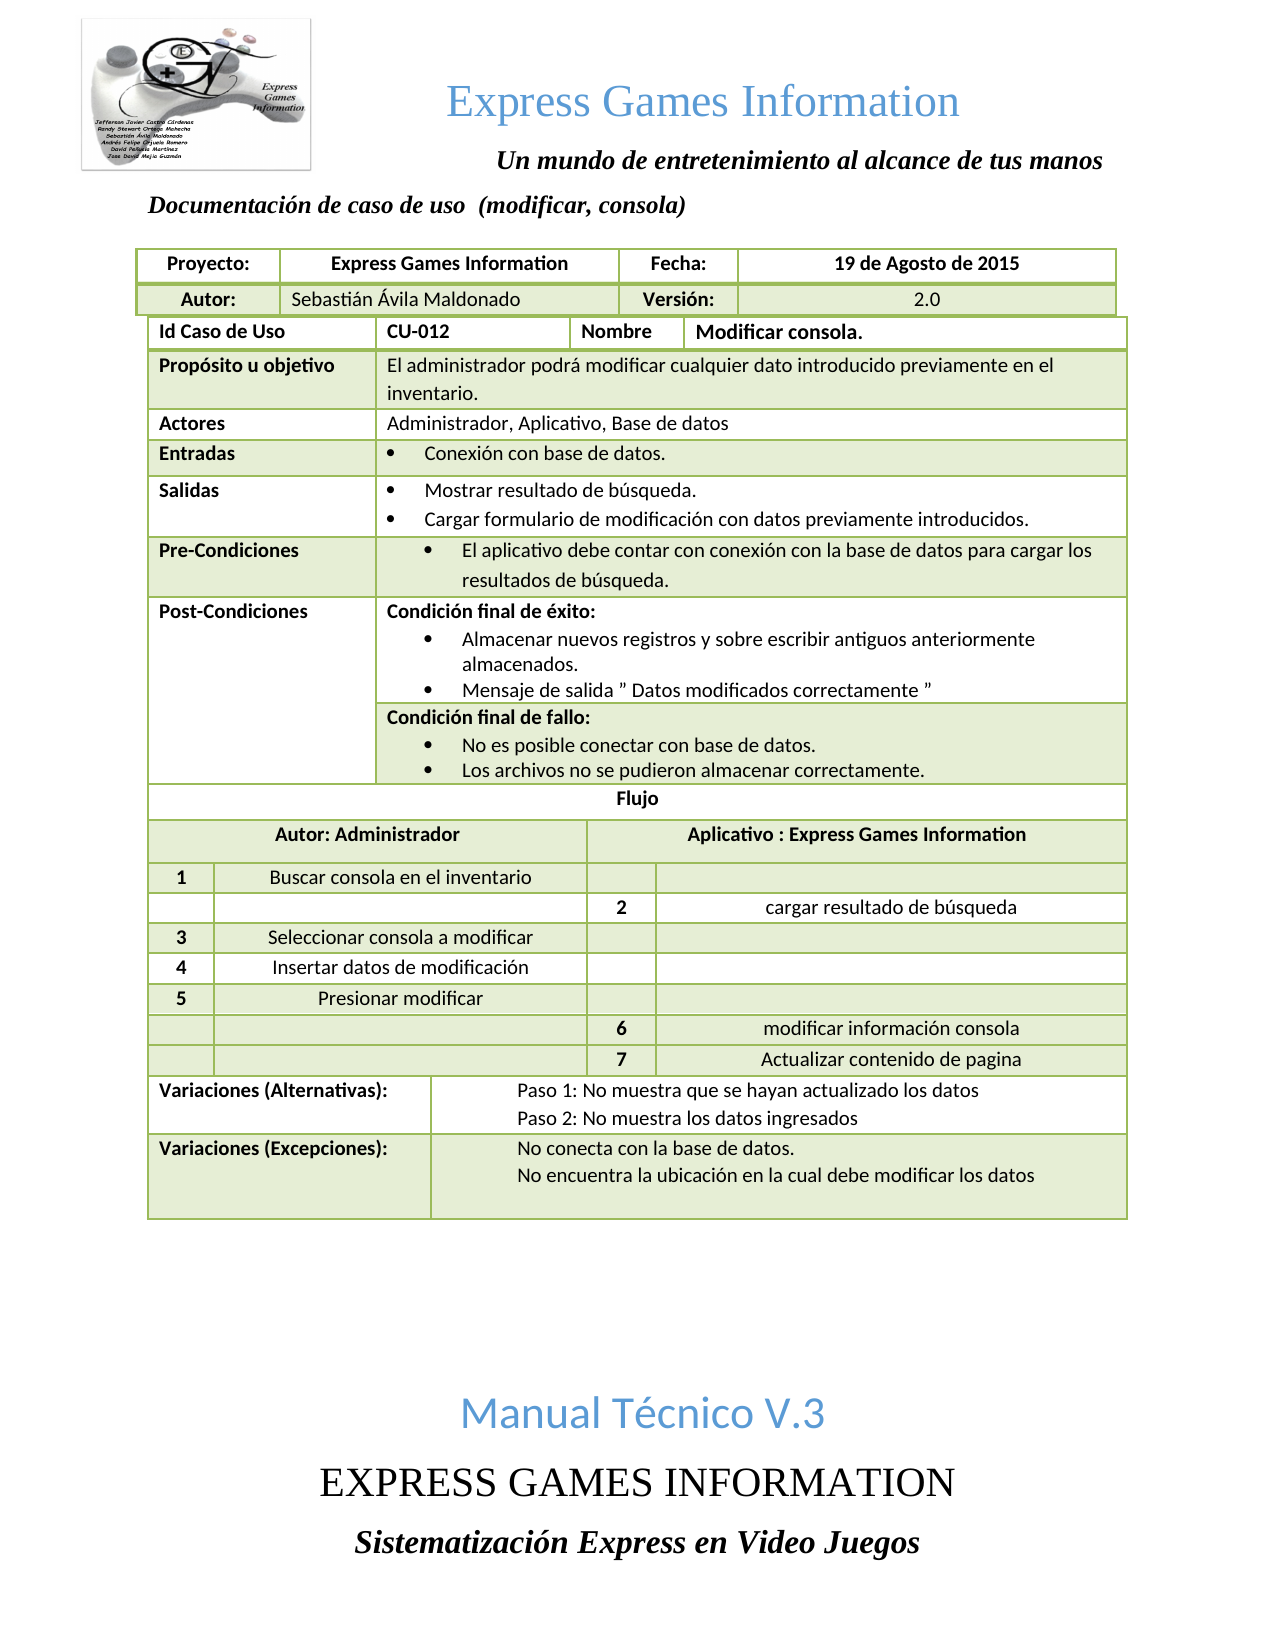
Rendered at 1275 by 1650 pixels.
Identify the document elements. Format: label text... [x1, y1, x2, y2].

table_cell Propósito u objetivo [149, 352, 375, 408]
table_cell Aplicativo : Express Games Information [588, 821, 1126, 862]
table_cell cargar resultado de búsqueda [657, 894, 1126, 922]
table_header CU-012 [377, 318, 569, 347]
table_cell 5 [149, 985, 213, 1013]
table_cell Paso 1: No muestra que se hayan actualizado los datos Paso 2: No muestra los datos ingresados [432, 1077, 1126, 1133]
table_cell Buscar consola en el inventario [215, 864, 586, 892]
table_cell Autor: Administrador [149, 821, 586, 862]
table_cell 6 [588, 1016, 655, 1044]
table_cell 7 [588, 1046, 655, 1075]
table_cell Administrador, Aplicativo, Base de datos [377, 410, 1126, 438]
table_header 19 de Agosto de 2015 [739, 250, 1115, 281]
table_cell Entradas [149, 441, 375, 475]
table_cell [588, 954, 655, 983]
table_cell Insertar datos de modificación [215, 954, 586, 983]
table_cell Post-Condiciones [149, 598, 375, 783]
table_cell [215, 1016, 586, 1044]
table_cell Autor: [138, 286, 279, 314]
table_cell [588, 985, 655, 1013]
table_header Id Caso de Uso [149, 318, 375, 347]
table_cell modificar información consola [657, 1016, 1126, 1044]
table_cell Variaciones (Alternativas): [149, 1077, 430, 1133]
table_cell Pre-Condiciones [149, 538, 375, 596]
table_cell 4 [149, 954, 213, 983]
table_cell [657, 985, 1126, 1013]
table_cell [657, 924, 1126, 952]
table_cell Condición final de éxito: Almacenar nuevos registros y sobre escribir antiguos anteriormente almacenados. Mensaje de salida ” Datos modificados correctamente ” [377, 598, 1126, 702]
table_header Proyecto: [138, 250, 279, 281]
table_cell [149, 1016, 213, 1044]
table_cell [588, 864, 655, 892]
table_cell Salidas [149, 477, 375, 536]
table_cell Condición final de fallo: No es posible conectar con base de datos. Los archivos no se pudieron almacenar correctamente. [377, 704, 1126, 783]
table_cell 2.0 [739, 286, 1115, 314]
table_cell [215, 894, 586, 922]
table_cell El administrador podrá modificar cualquier dato introducido previamente en el inventario. [377, 352, 1126, 408]
table_cell [149, 1046, 213, 1075]
table_cell Flujo [149, 785, 1126, 819]
table_cell [657, 954, 1126, 983]
table_cell Conexión con base de datos. [377, 441, 1126, 475]
table_cell Sebastián Ávila Maldonado [281, 286, 618, 314]
table_cell Seleccionar consola a modificar [215, 924, 586, 952]
table_cell Versión: [620, 286, 737, 314]
table_cell El aplicativo debe contar con conexión con la base de datos para cargar los resultados de búsqueda. [377, 538, 1126, 596]
table_cell Mostrar resultado de búsqueda. Cargar formulario de modificación con datos previamente introducidos. [377, 477, 1126, 536]
table_cell [149, 894, 213, 922]
table_cell Actualizar contenido de pagina [657, 1046, 1126, 1075]
table_header Express Games Information [281, 250, 618, 281]
picture [75, 15, 316, 174]
table_header Modificar consola. [685, 318, 1126, 347]
table_cell No conecta con la base de datos. No encuentra la ubicación en la cual debe modificar los datos [432, 1135, 1126, 1218]
table_cell 3 [149, 924, 213, 952]
table_cell Variaciones (Excepciones): [149, 1135, 430, 1218]
table_cell Presionar modificar [215, 985, 586, 1013]
table_cell [657, 864, 1126, 892]
subtitle Documentación de caso de uso (modificar, consola) [148, 190, 1127, 219]
table_header Fecha: [620, 250, 737, 281]
table_cell [215, 1046, 586, 1075]
table_cell 1 [149, 864, 213, 892]
table_header Nombre [571, 318, 683, 347]
table_cell 2 [588, 894, 655, 922]
table_cell Actores [149, 410, 375, 438]
table_cell [588, 924, 655, 952]
